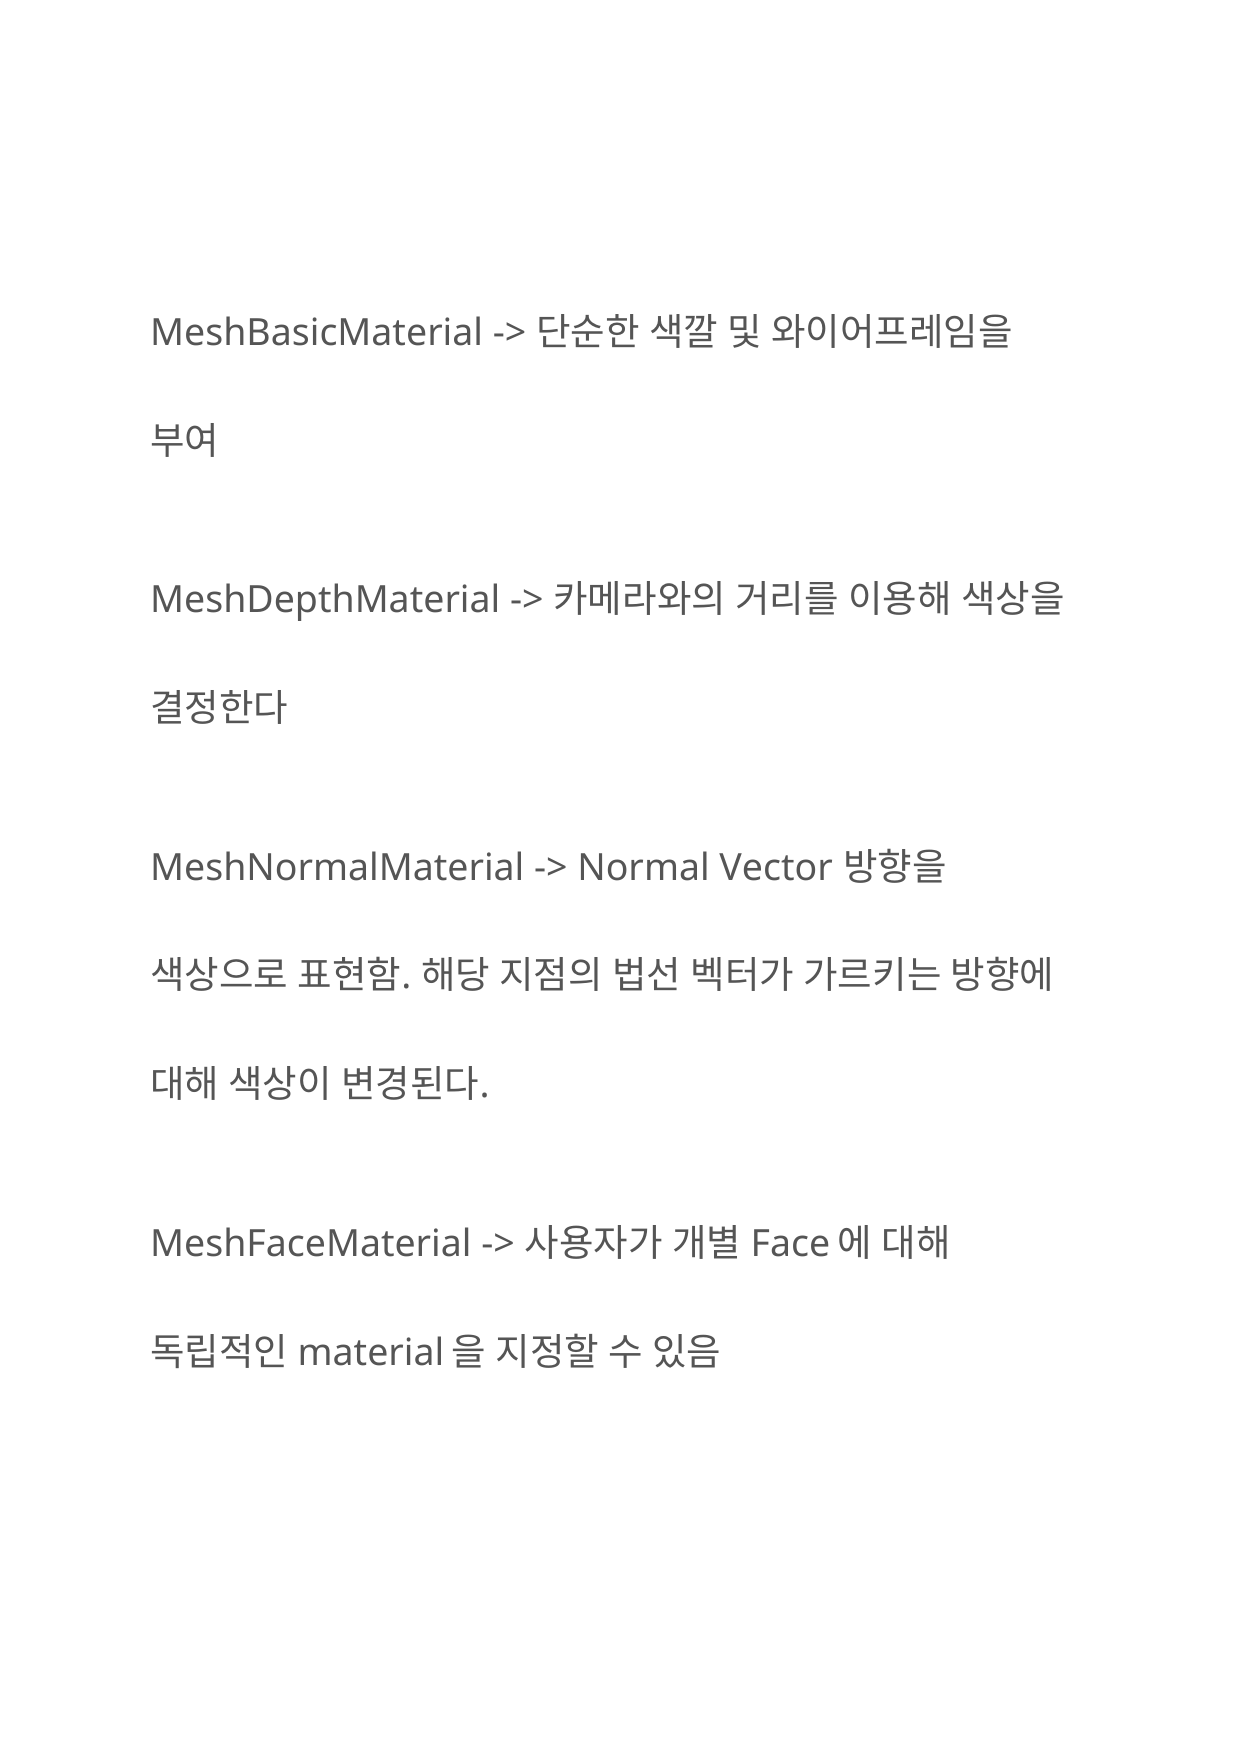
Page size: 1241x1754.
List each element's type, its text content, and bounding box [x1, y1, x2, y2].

text MeshNormalMaterial -> Normal Vector 방향을 색상으로 표현함. 해당 지점의 법선 벡터가 가르키는 방향에 대해 색상이 변경된다. [150, 837, 1090, 1109]
text MeshFaceMaterial -> 사용자가 개별 Face에 대해 독립적인 material을 지정할 수 있음 [150, 1213, 1090, 1376]
text MeshBasicMaterial -> 단순한 색깔 및 와이어프레임을 부여 [150, 302, 1090, 465]
text MeshDepthMaterial -> 카메라와의 거리를 이용해 색상을 결정한다 [150, 569, 1090, 732]
